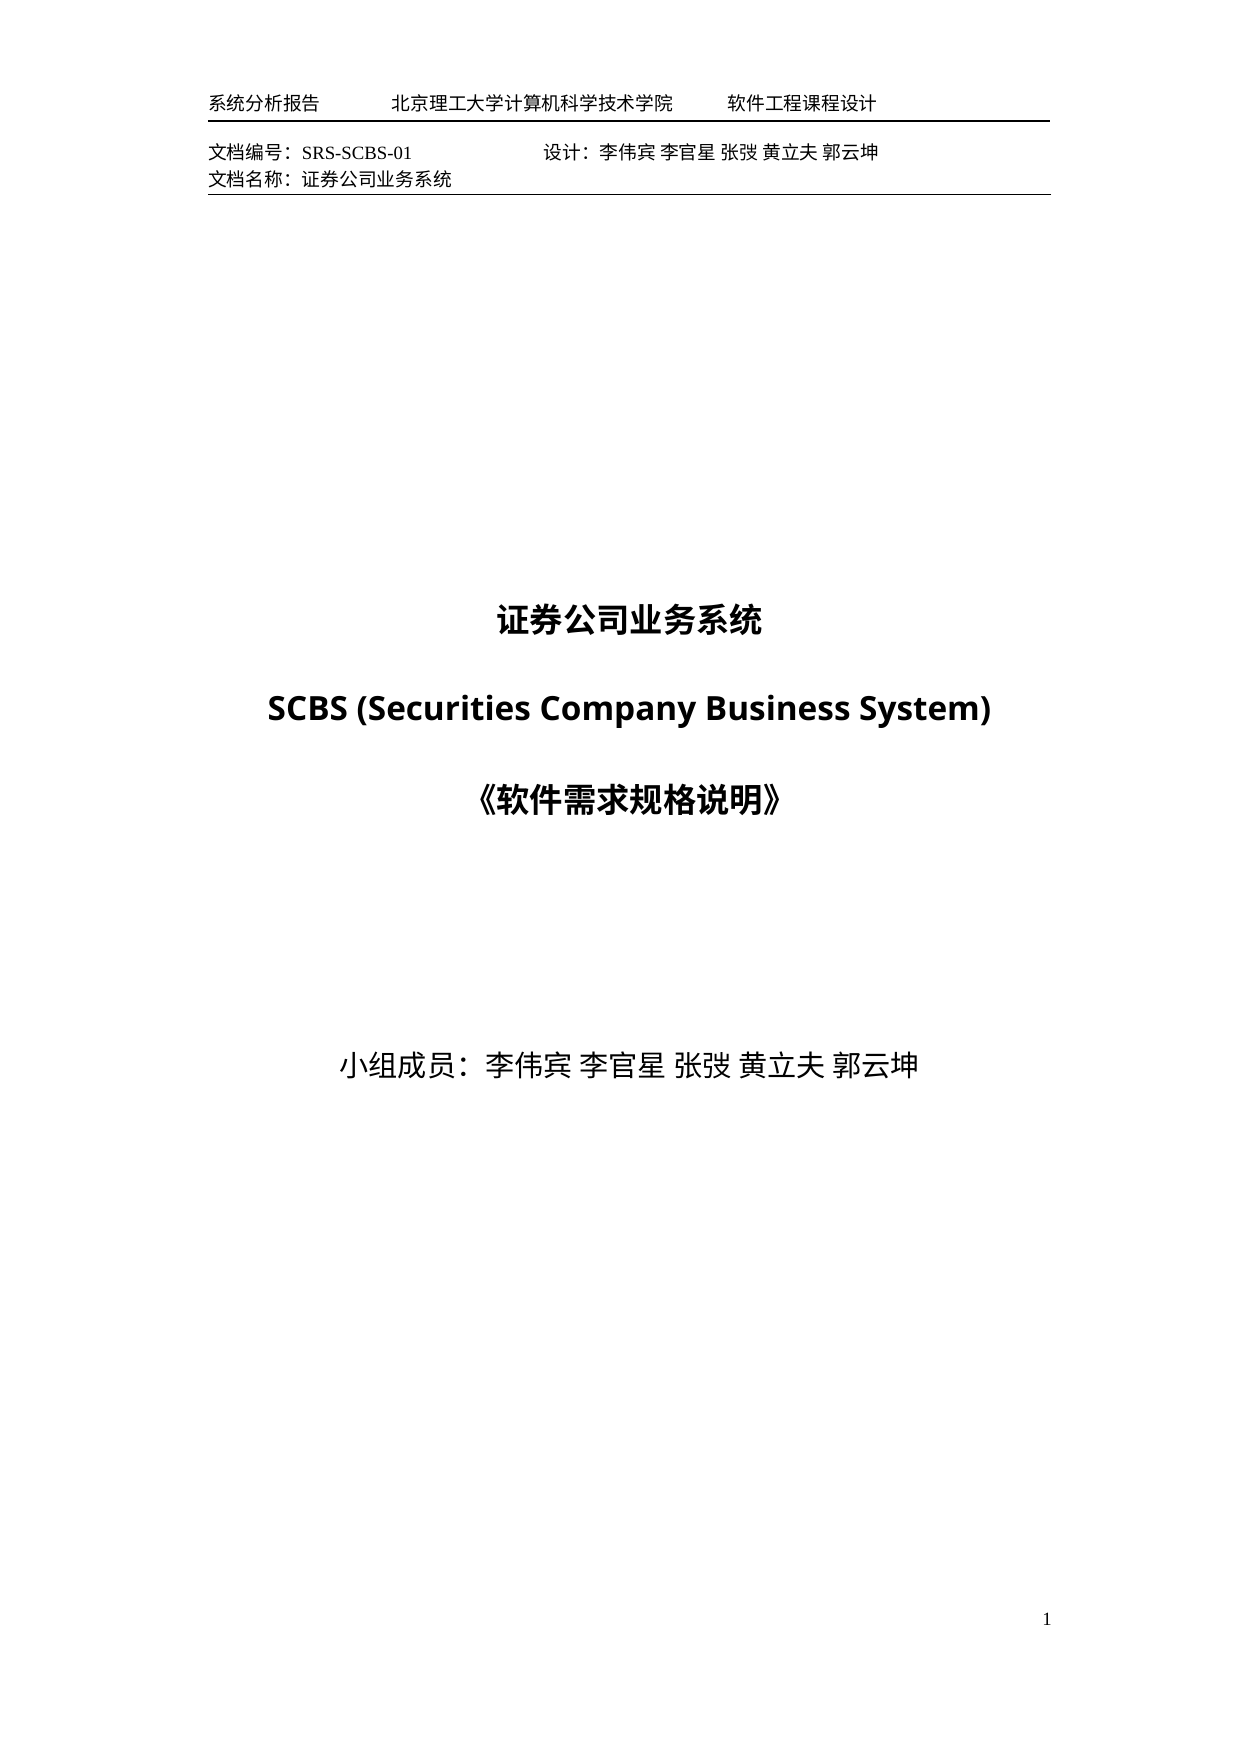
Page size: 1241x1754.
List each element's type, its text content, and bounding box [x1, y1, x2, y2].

title 证券公司业务系统 [208, 585, 1051, 650]
title SCBS (Securities Company Business System) [208, 675, 1051, 740]
title 《软件需求规格说明》 [208, 765, 1051, 830]
text 小组成员：李伟宾 李官星 张弢 黄立夫 郭云坤 [208, 1031, 1051, 1096]
